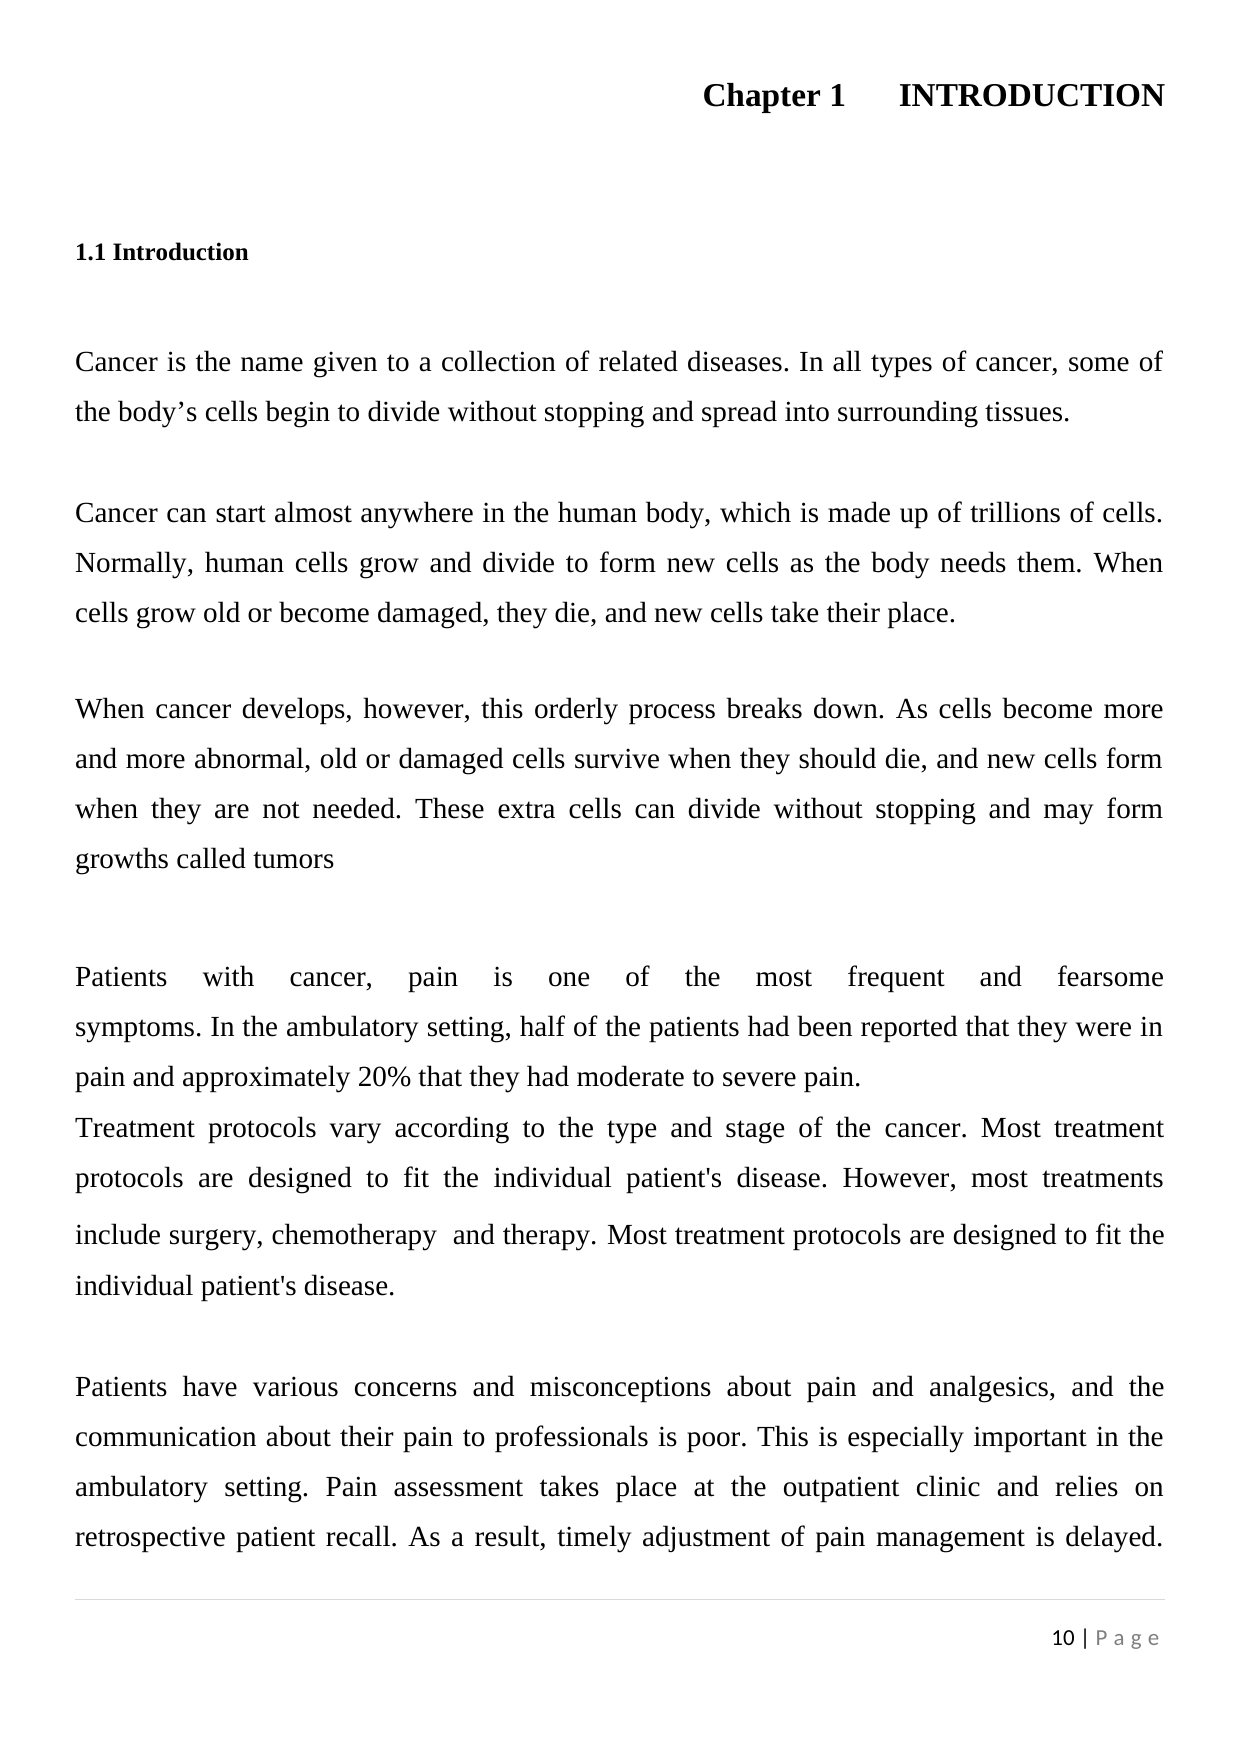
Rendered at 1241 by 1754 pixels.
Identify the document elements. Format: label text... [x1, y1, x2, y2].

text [75, 1369, 1165, 1553]
text Patients with cancer, pain is one of the most frequent and fearsome symptoms. In the ambulatory setting, half of the patients had been reported that they were in pain and approximately 20% that they had moderate to severe pain. [75, 959, 1165, 1093]
subtitle INTRODUCTION [75, 75, 1165, 113]
text When cancer develops, however, this orderly process breaks down. As cells become more and more abnormal, old or damaged cells survive when they should die, and new cells form when they are not needed. These extra cells can divide without stopping and may form growths called tumors [75, 691, 1165, 875]
text Treatment protocols vary according to the type and stage of the cancer. Most treatment protocols are designed to fit the individual patient's disease. However, most treatments include surgery, chemotherapy and therapy. Most treatment protocols are designed to fit the individual patient's disease. [75, 1110, 1165, 1302]
subtitle Introduction [75, 237, 1165, 266]
text Cancer is the name given to a collection of related diseases. In all types of cancer, some of the body’s cells begin to divide without stopping and spread into surrounding tissues. [75, 344, 1165, 428]
text Cancer can start almost anywhere in the human body, which is made up of trillions of cells. Normally, human cells grow and divide to form new cells as the body needs them. When cells grow old or become damaged, they die, and new cells take their place. [75, 495, 1165, 629]
